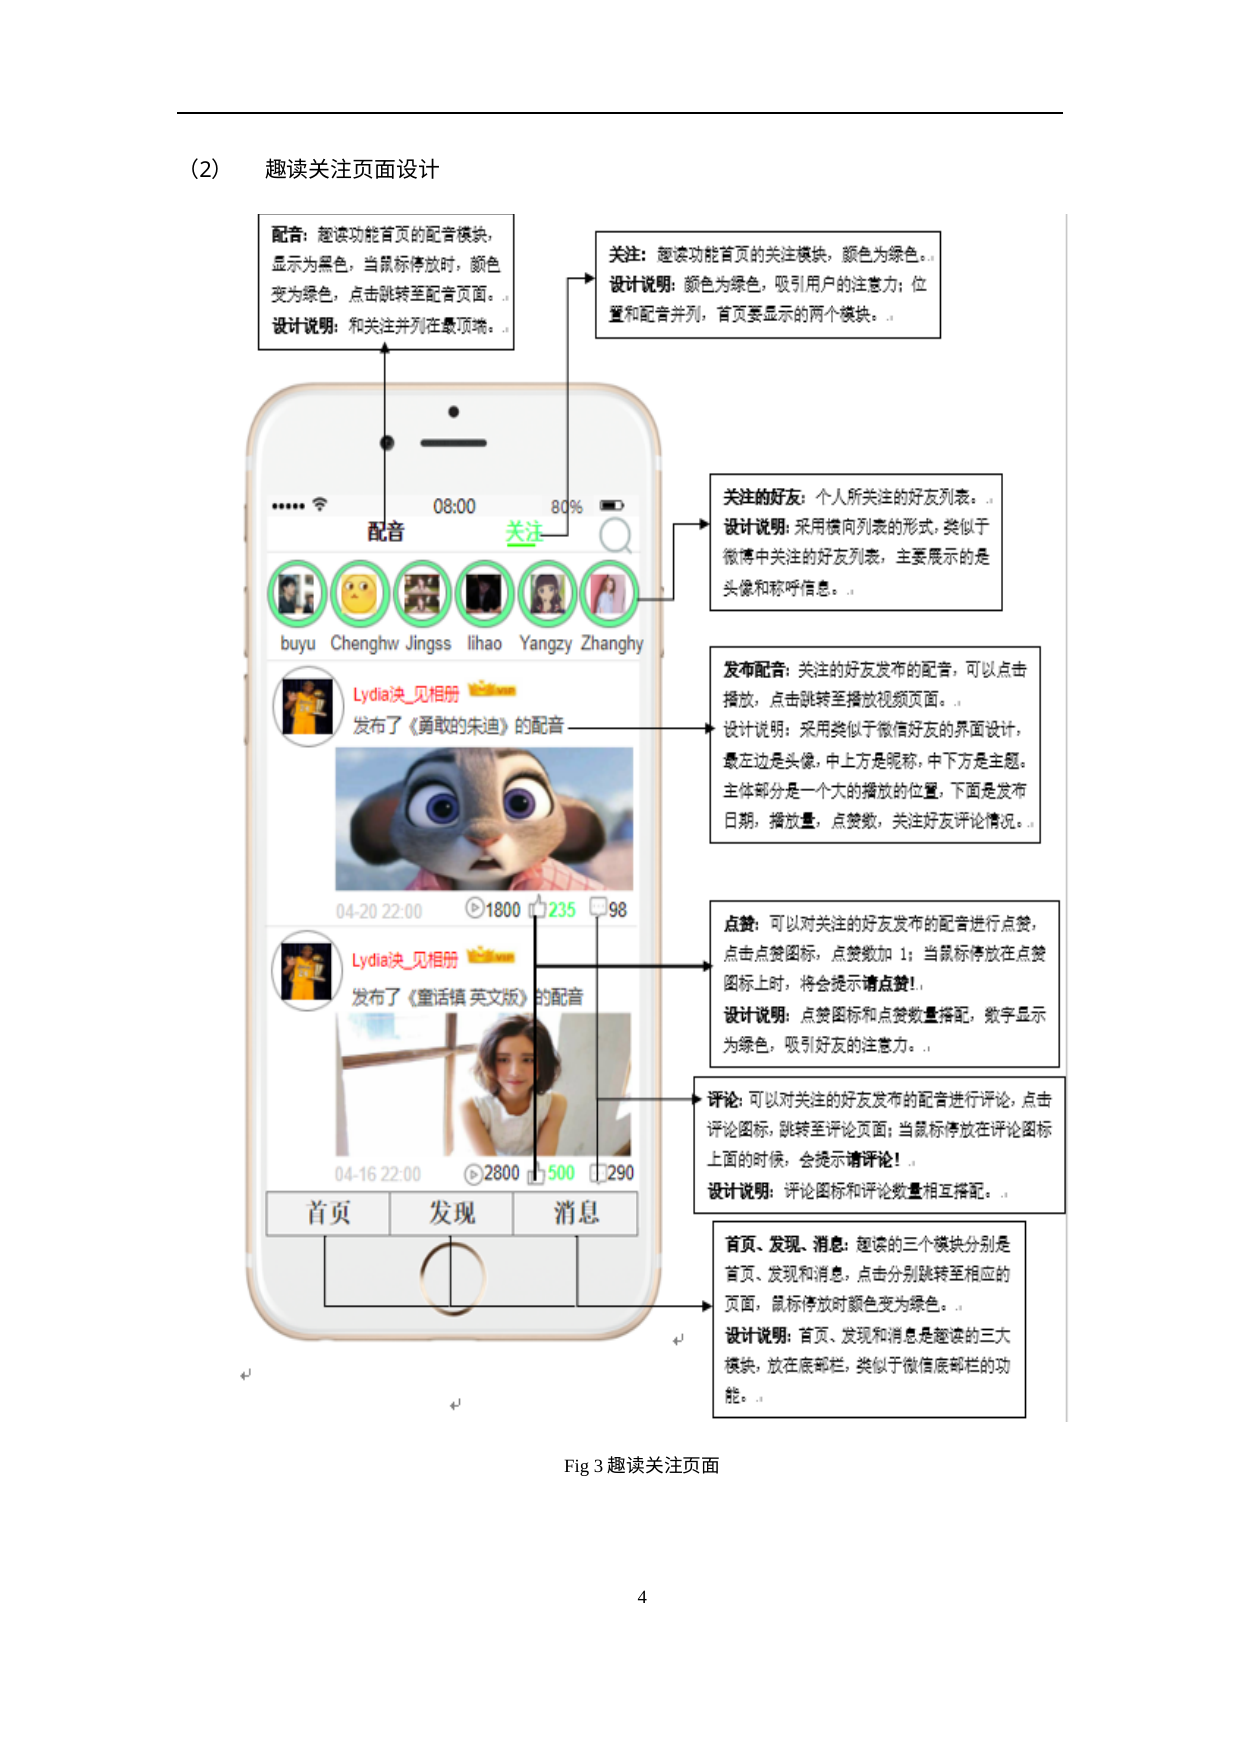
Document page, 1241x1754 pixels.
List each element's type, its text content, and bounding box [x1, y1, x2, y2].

text Fig 3 趣读关注页面 [177, 1448, 1063, 1480]
title 趣读关注页面设计 [177, 152, 1063, 184]
picture [221, 214, 1069, 1422]
